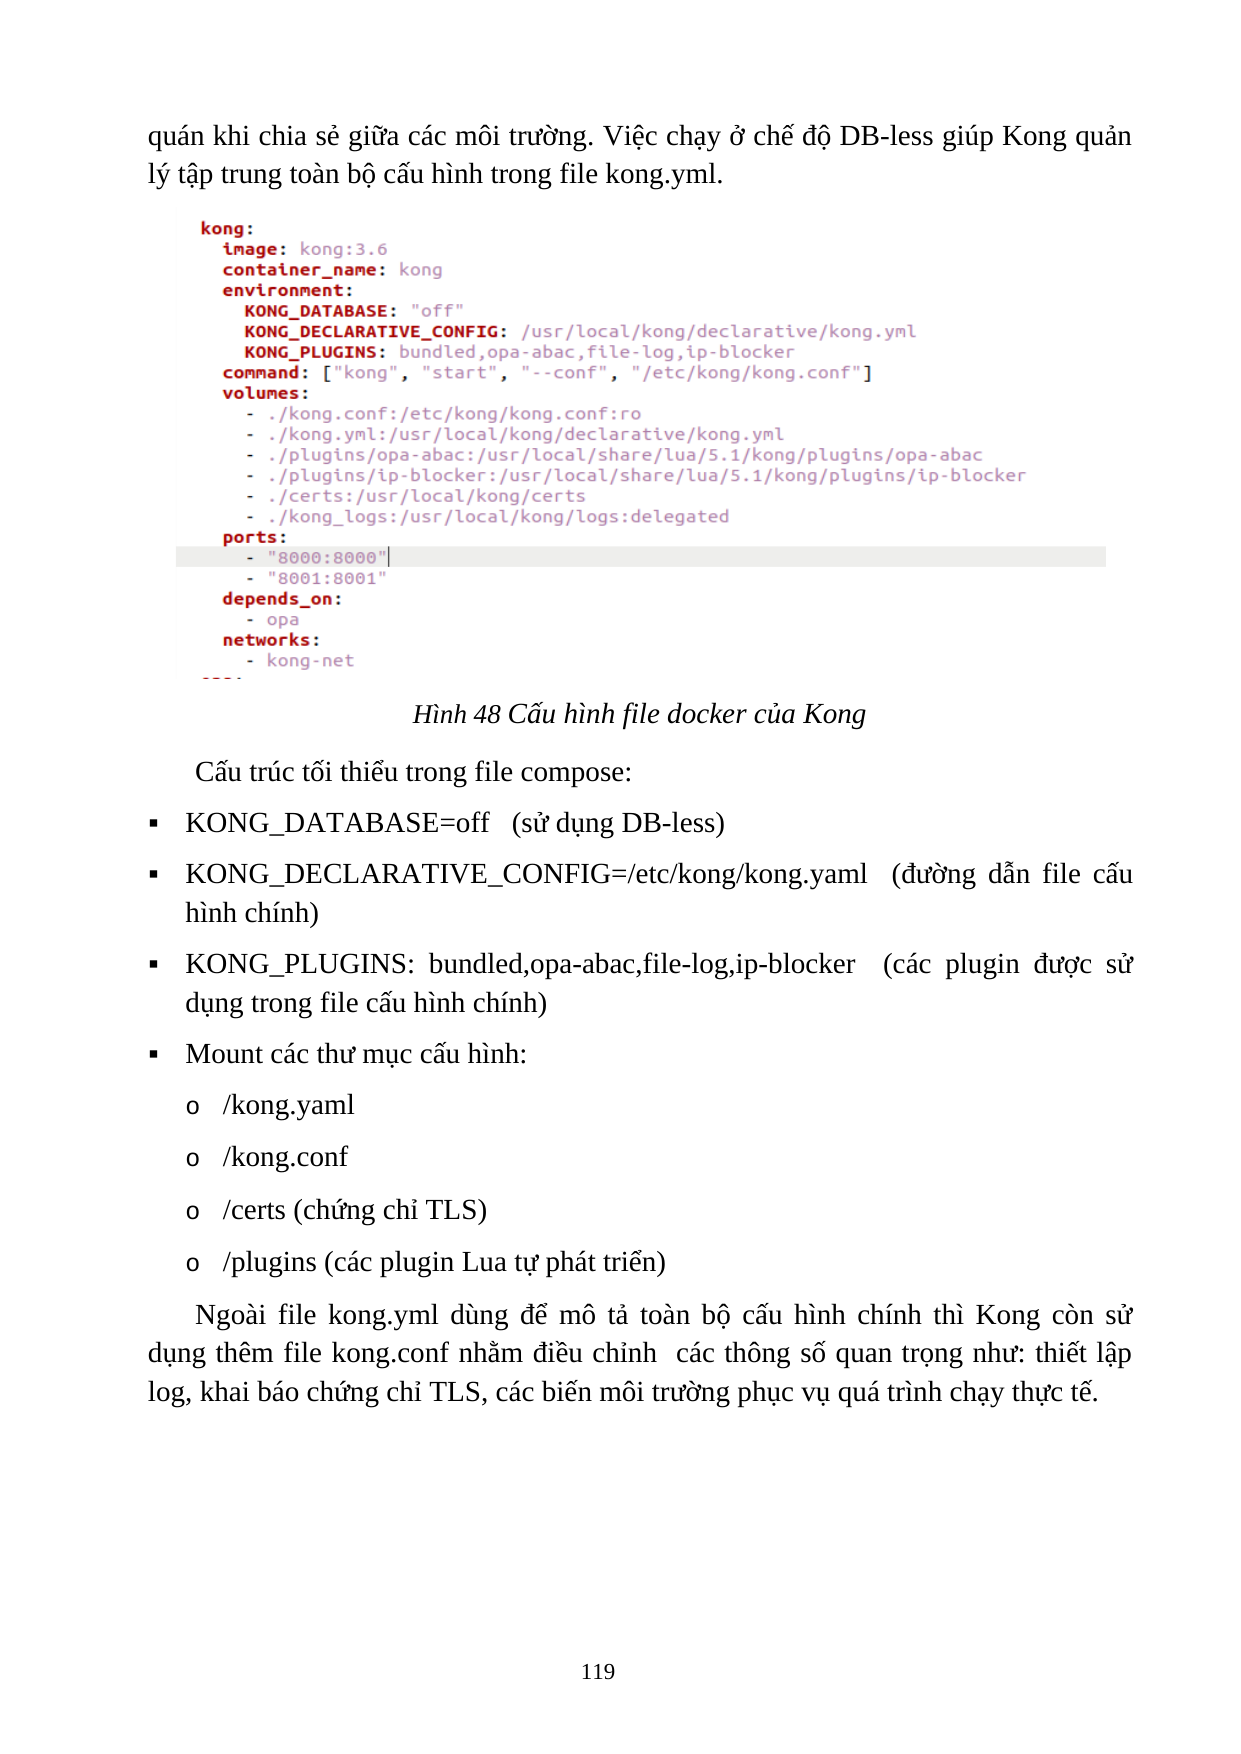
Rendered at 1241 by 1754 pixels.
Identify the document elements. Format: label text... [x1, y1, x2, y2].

text /kong.yaml [185, 1087, 1134, 1122]
text Mount các thư mục cấu hình: [148, 1036, 1134, 1069]
text Cấu trúc tối thiểu trong file compose: [148, 754, 1134, 788]
picture [175, 207, 1106, 679]
text /kong.conf [185, 1139, 1134, 1174]
text /plugins (các plugin Lua tự phát triển) [185, 1244, 1134, 1279]
text KONG_PLUGINS: bundled,opa-abac,file-log,ip-blocker (các plugin được sử dụng trong file cấu hình chính) [148, 946, 1134, 1018]
text Ngoài file kong.yml dùng để mô tả toàn bộ cấu hình chính thì Kong còn sử dụng thêm file kong.conf nhằm điều chỉnh các thông số quan trọng như: thiết lập log, khai báo chứng chỉ TLS, các biến môi trường phục vụ quá trình chạy thực tế. [148, 1297, 1134, 1407]
text KONG_DATABASE=off (sử dụng DB-less) [148, 806, 1134, 839]
text Cấu hình file docker của Kong [148, 696, 1134, 729]
text /certs (chứng chỉ TLS) [185, 1192, 1134, 1227]
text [148, 118, 1134, 190]
text KONG_DECLARATIVE_CONFIG=/etc/kong/kong.yaml (đường dẫn file cấu hình chính) [148, 857, 1134, 929]
